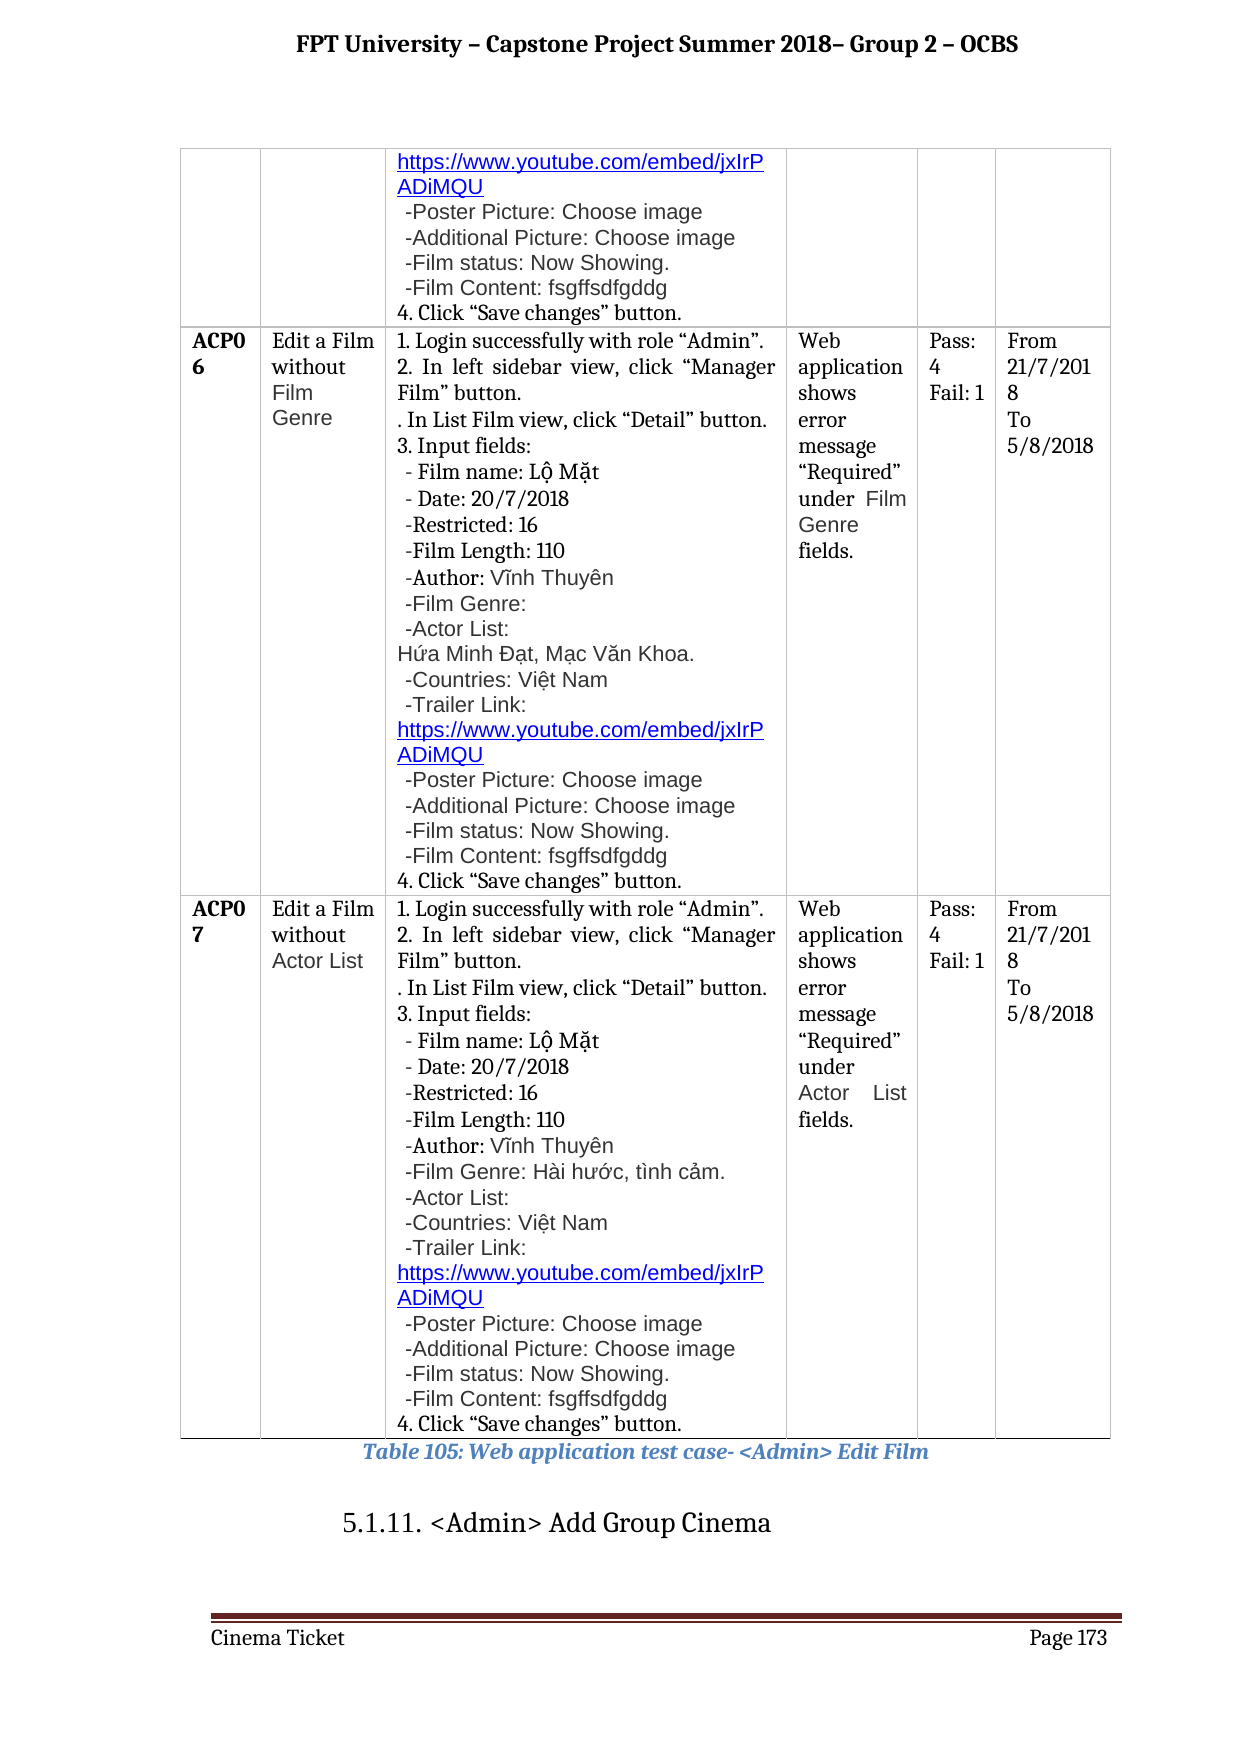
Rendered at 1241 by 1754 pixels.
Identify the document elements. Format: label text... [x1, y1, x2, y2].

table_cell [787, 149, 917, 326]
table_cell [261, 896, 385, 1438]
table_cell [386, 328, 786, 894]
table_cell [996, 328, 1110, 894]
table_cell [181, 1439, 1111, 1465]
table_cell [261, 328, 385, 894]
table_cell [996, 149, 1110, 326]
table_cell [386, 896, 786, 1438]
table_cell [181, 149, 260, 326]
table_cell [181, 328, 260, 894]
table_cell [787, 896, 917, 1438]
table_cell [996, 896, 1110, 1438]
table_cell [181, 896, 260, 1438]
text <Admin> Add Group Cinema [342, 1506, 1122, 1540]
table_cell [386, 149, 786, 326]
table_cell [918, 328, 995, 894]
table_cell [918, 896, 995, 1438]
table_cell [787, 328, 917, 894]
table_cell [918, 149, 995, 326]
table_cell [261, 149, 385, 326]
